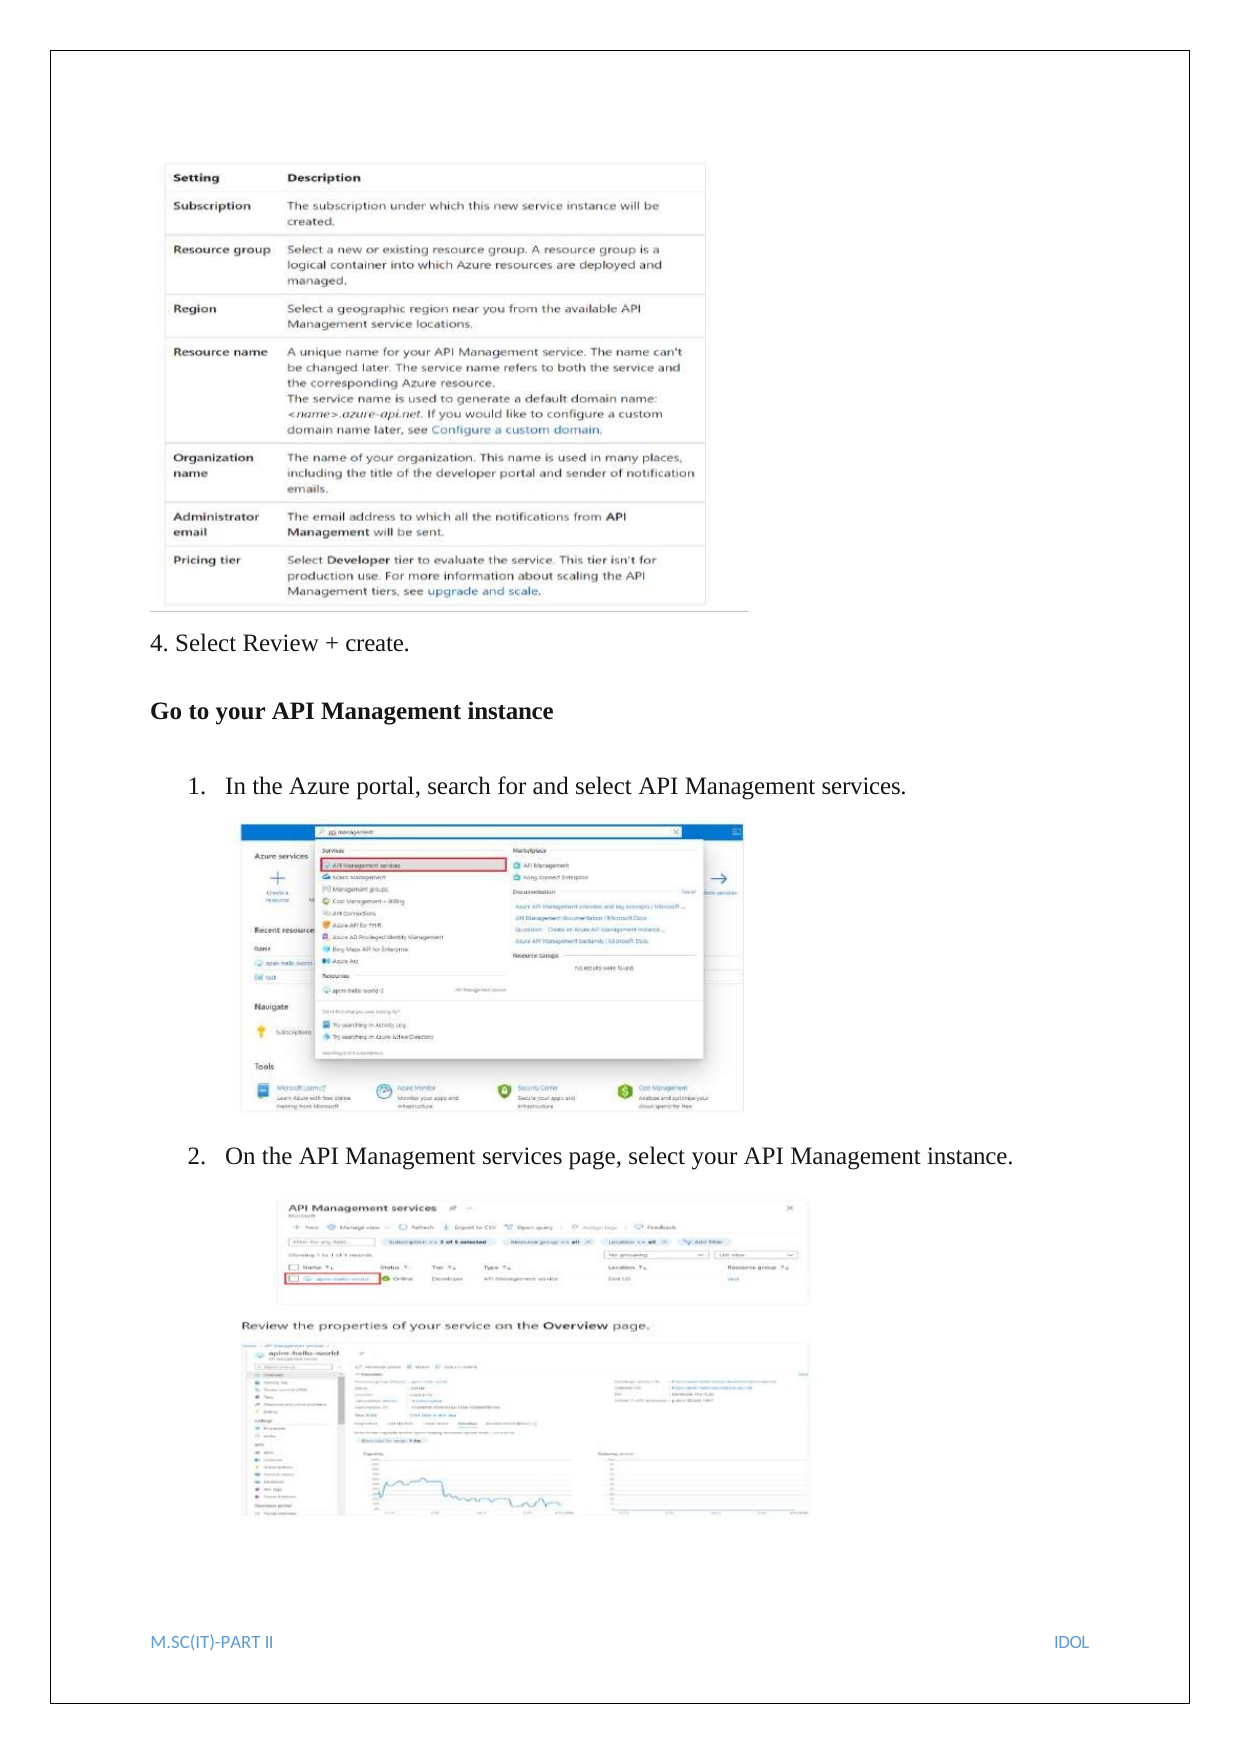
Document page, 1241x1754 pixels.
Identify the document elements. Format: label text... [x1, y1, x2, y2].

subtitle Go to your API Management instance [150, 696, 1136, 725]
picture [150, 156, 749, 612]
list In the Azure portal, search for and select API Management services. [187, 771, 1136, 800]
picture [240, 1197, 820, 1520]
list On the API Management services page, select your API Management instance. [187, 837, 1136, 1170]
picture [225, 817, 747, 837]
list Select Review + create. [150, 628, 1136, 657]
